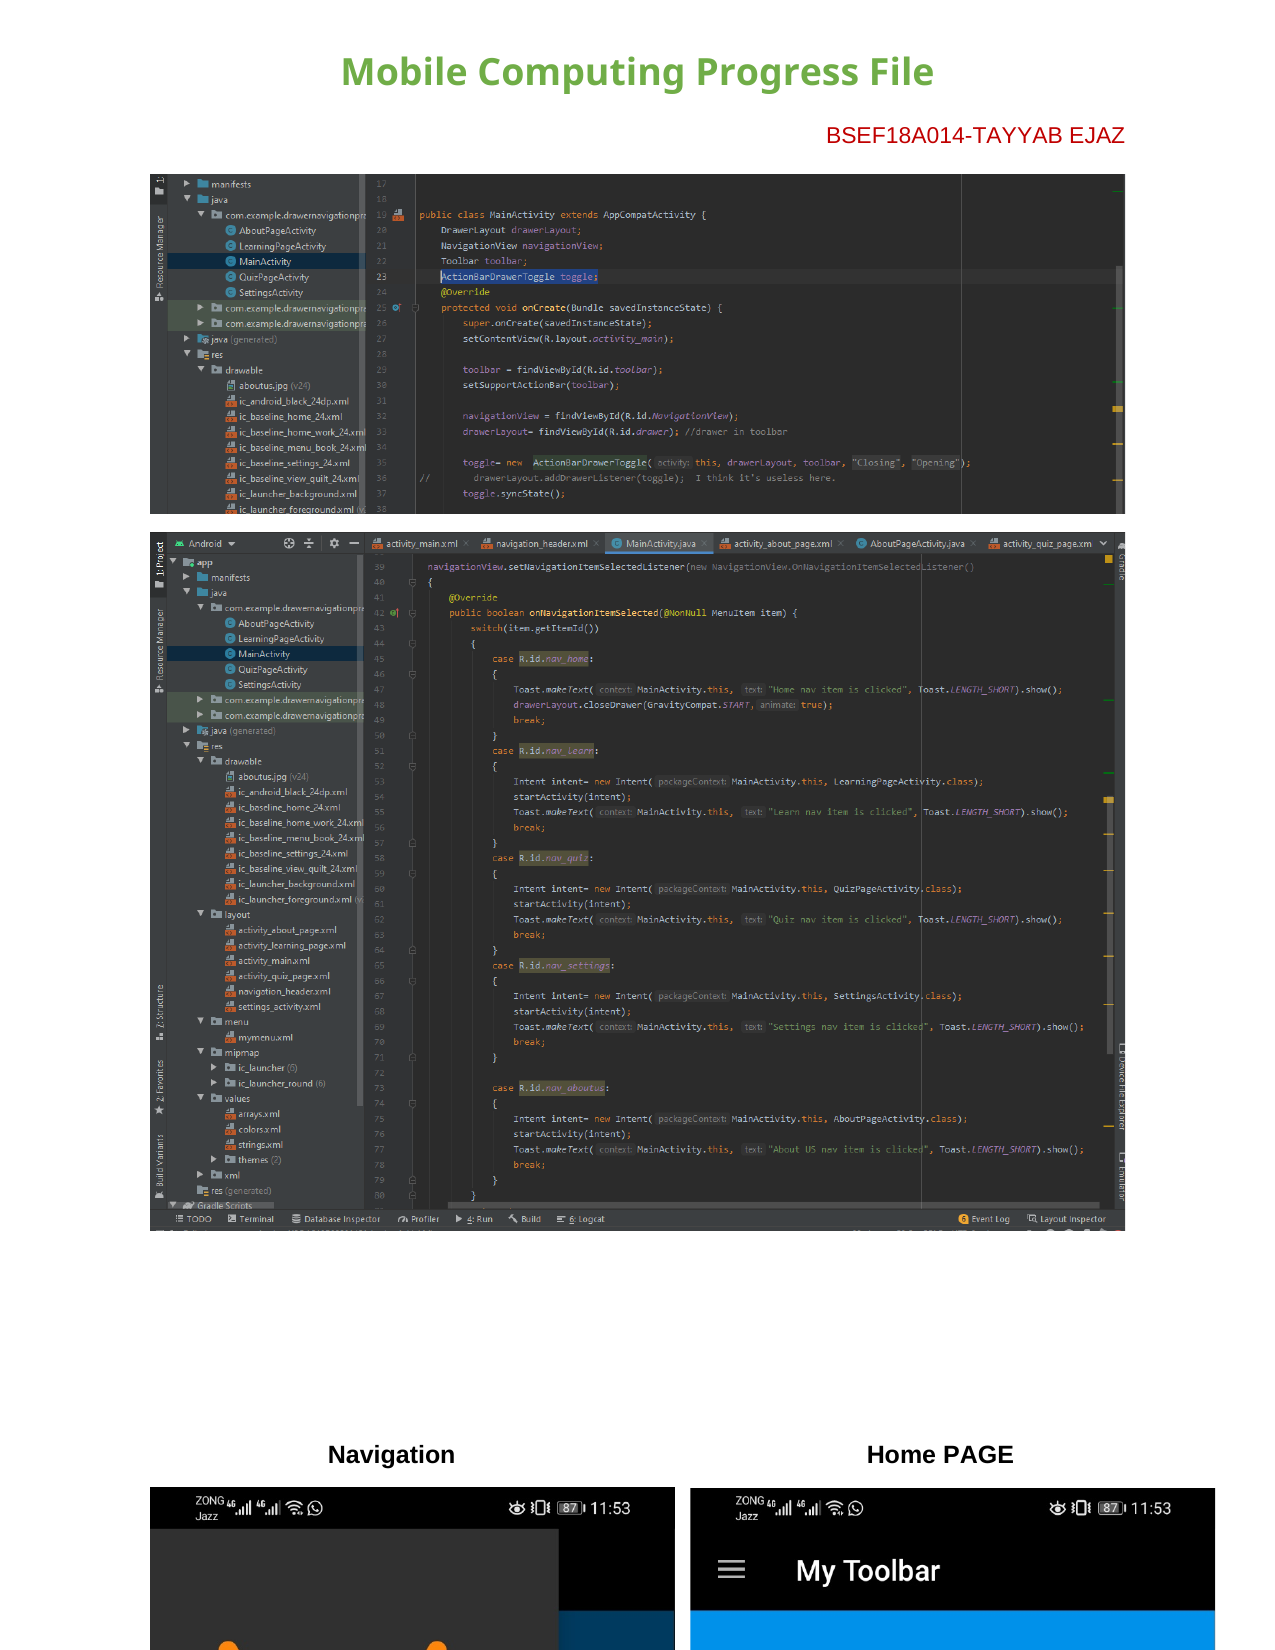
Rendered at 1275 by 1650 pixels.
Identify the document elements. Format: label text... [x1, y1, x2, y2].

picture [150, 532, 1125, 1231]
picture [150, 1487, 675, 1650]
picture [690, 1488, 1216, 1650]
picture [150, 174, 1125, 514]
text Navigation Home PAGE [150, 1440, 1125, 1469]
